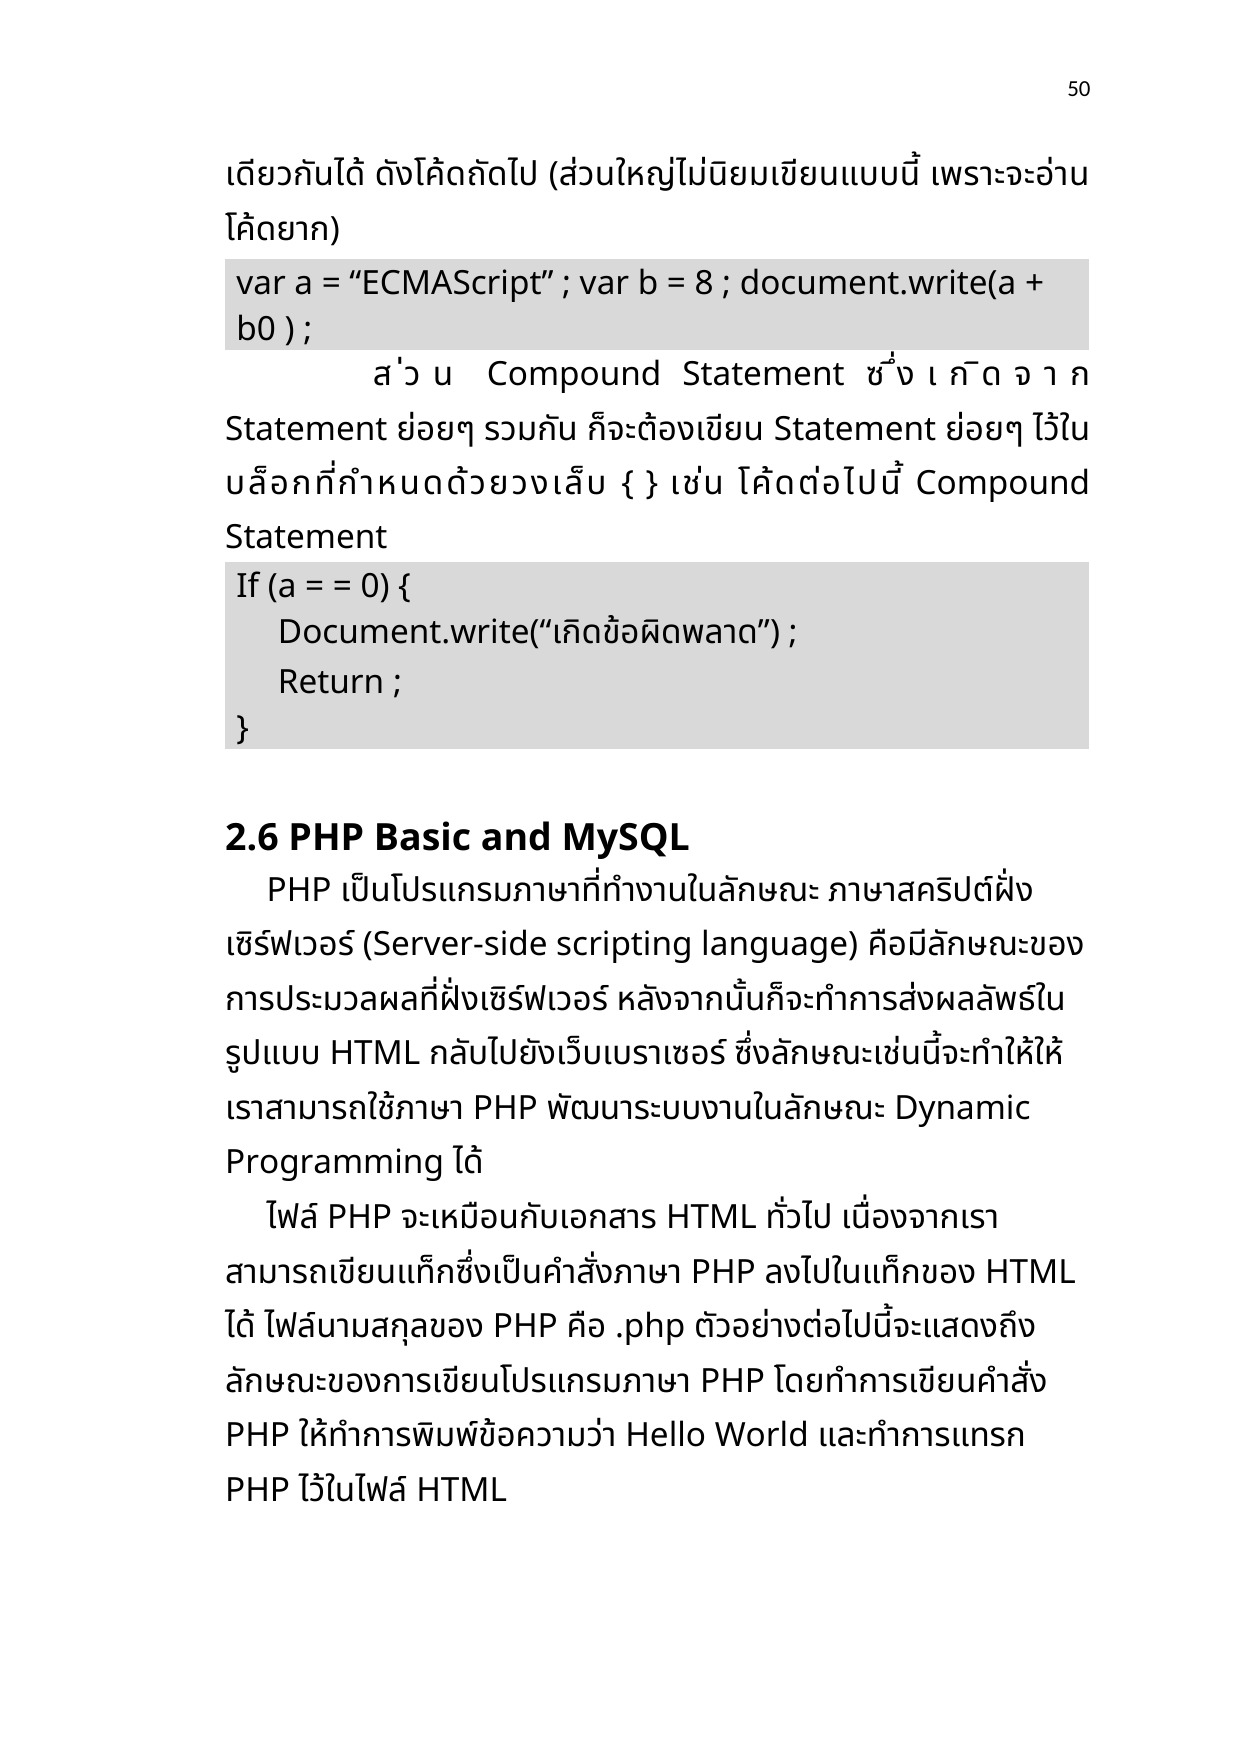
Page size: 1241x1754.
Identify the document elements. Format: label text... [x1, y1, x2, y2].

text PHP เป็นโปรแกรมภาษาที่ทำงานในลักษณะ ภาษาสคริปต์ฝั่งเซิร์ฟเวอร์ (Server-side scripting language) คือมีลักษณะของการประมวลผลที่ฝั่งเซิร์ฟเวอร์ หลังจากนั้นก็จะทำการส่งผลลัพธ์ในรูปแบบ HTML กลับไปยังเว็บเบราเซอร์ ซึ่งลักษณะเช่นนี้จะทำให้ให้เราสามารถใช้ภาษา PHP พัฒนาระบบงานในลักษณะ Dynamic Programming ได้ [225, 866, 1090, 1189]
table_header var a = “ECMAScript” ; var b = 8 ; document.write(a + b0 ) ; [225, 259, 1089, 350]
table_header If (a = = 0) { Document.write(“เกิดข้อผิดพลาด”) ; Return ; } [225, 562, 1089, 749]
text 2.6 PHP Basic and MySQL [225, 810, 1090, 861]
text ส่วน Compound Statement ซึ่งเกิดจาก Statement ย่อยๆ รวมกัน ก็จะต้องเขียน Statement ย่อยๆ ไว้ในบล็อกที่กำหนดด้วยวงเล็บ { } เช่น โค้ดต่อไปนี้ Compound Statement [225, 350, 1090, 559]
text ไฟล์ PHP จะเหมือนกับเอกสาร HTML ทั่วไป เนื่องจากเราสามารถเขียนแท็กซึ่งเป็นคำสั่งภาษา PHP ลงไปในแท็กของ HTML ได้ ไฟล์นามสกุลของ PHP คือ .php ตัวอย่างต่อไปนี้จะแสดงถึงลักษณะของการเขียนโปรแกรมภาษา PHP โดยทำการเขียนคำสั่ง PHP ให้ทำการพิมพ์ข้อความว่า Hello World และทำการแทรก PHP ไว้ในไฟล์ HTML [225, 1193, 1090, 1516]
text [225, 150, 1090, 255]
